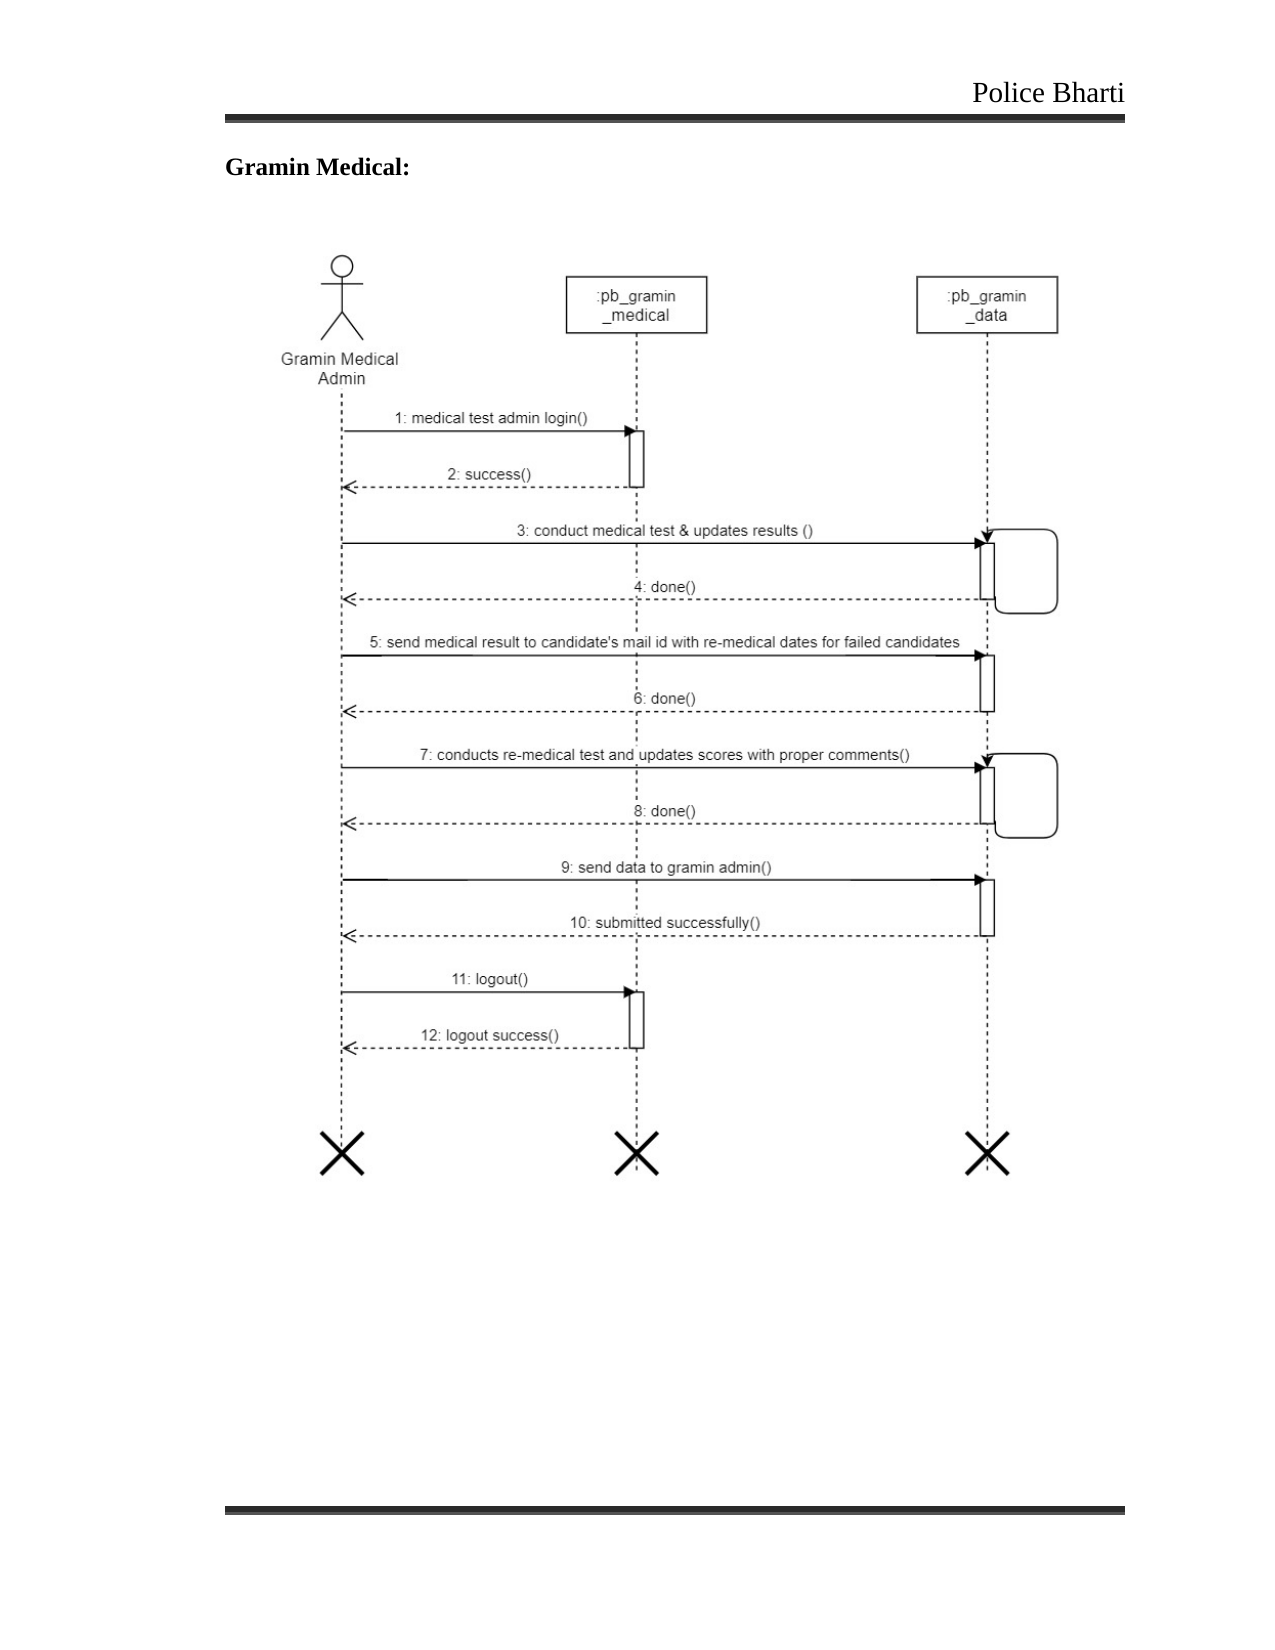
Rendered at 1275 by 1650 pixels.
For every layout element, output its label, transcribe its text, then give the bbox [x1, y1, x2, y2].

picture [225, 199, 1125, 1233]
text Gramin Medical: [225, 152, 1125, 181]
